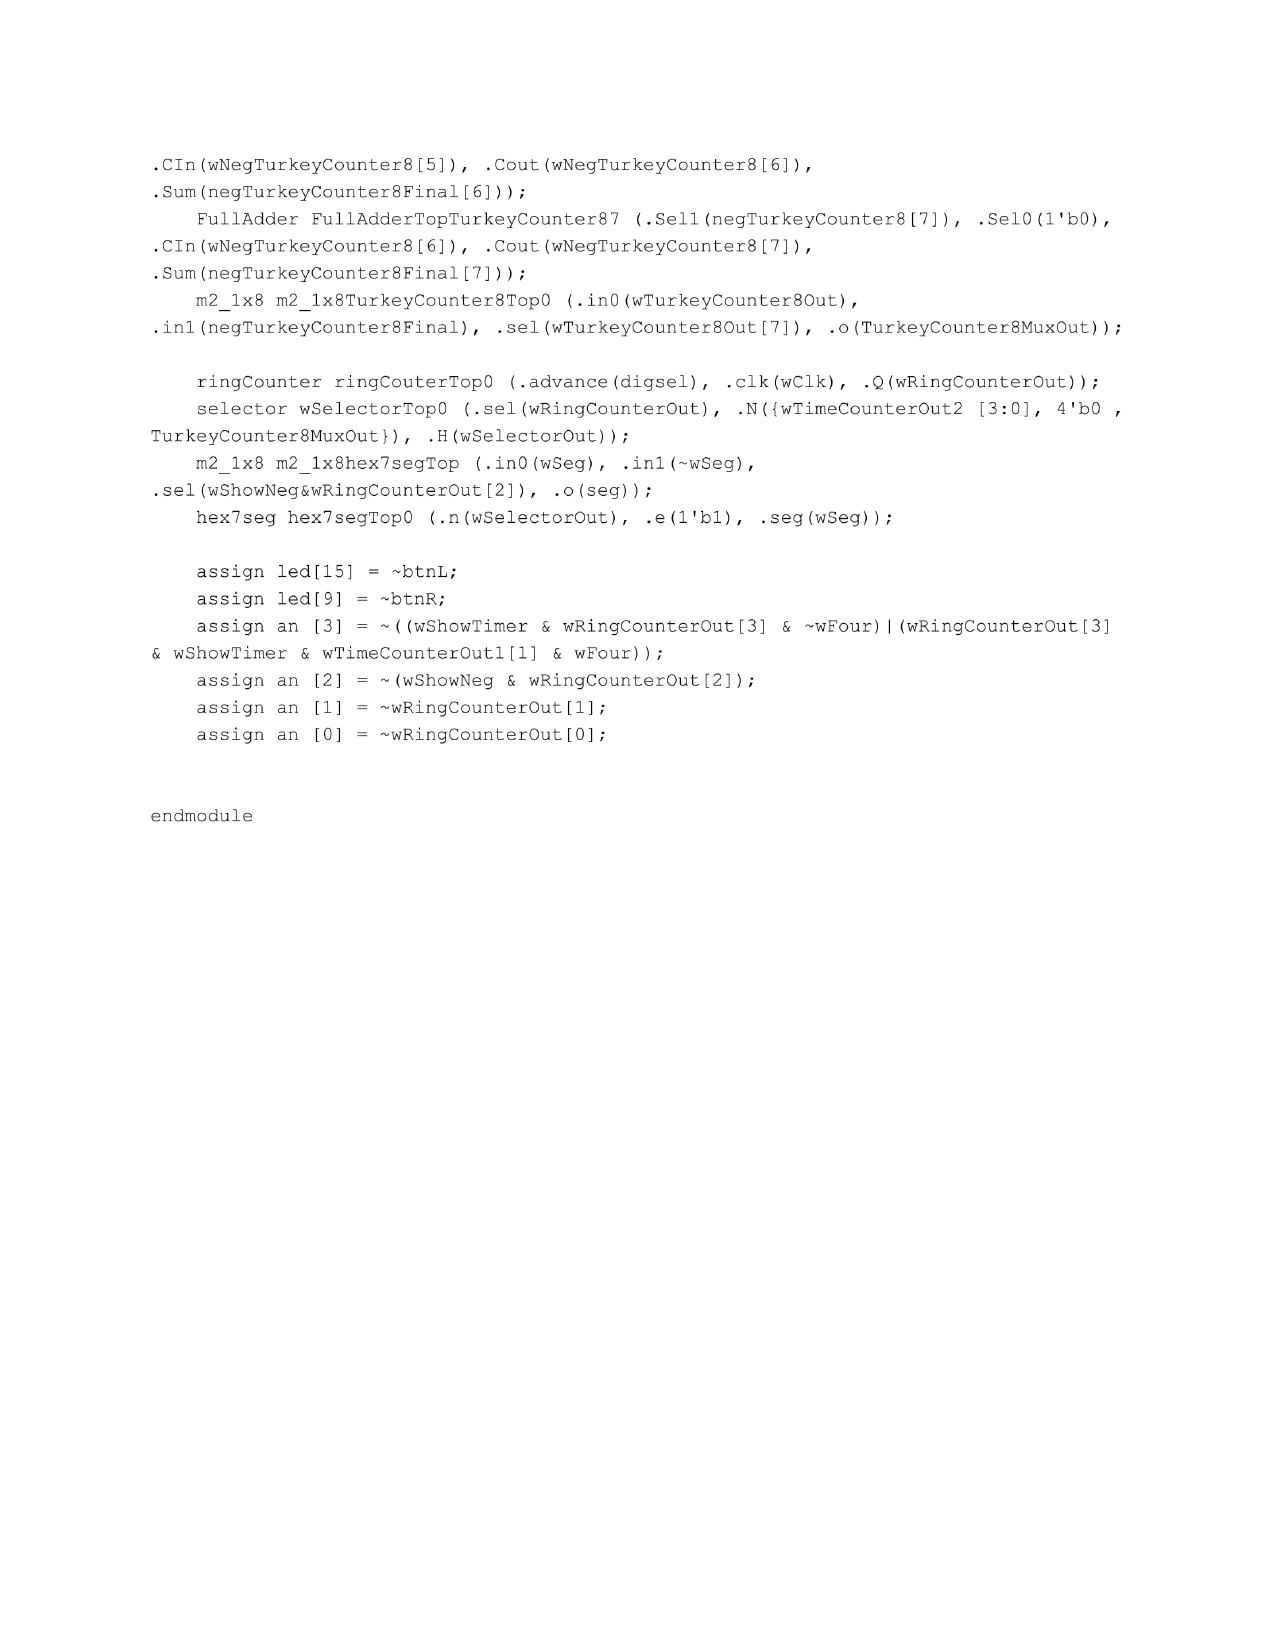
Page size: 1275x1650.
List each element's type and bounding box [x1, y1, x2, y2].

picture [150, 150, 1125, 1413]
